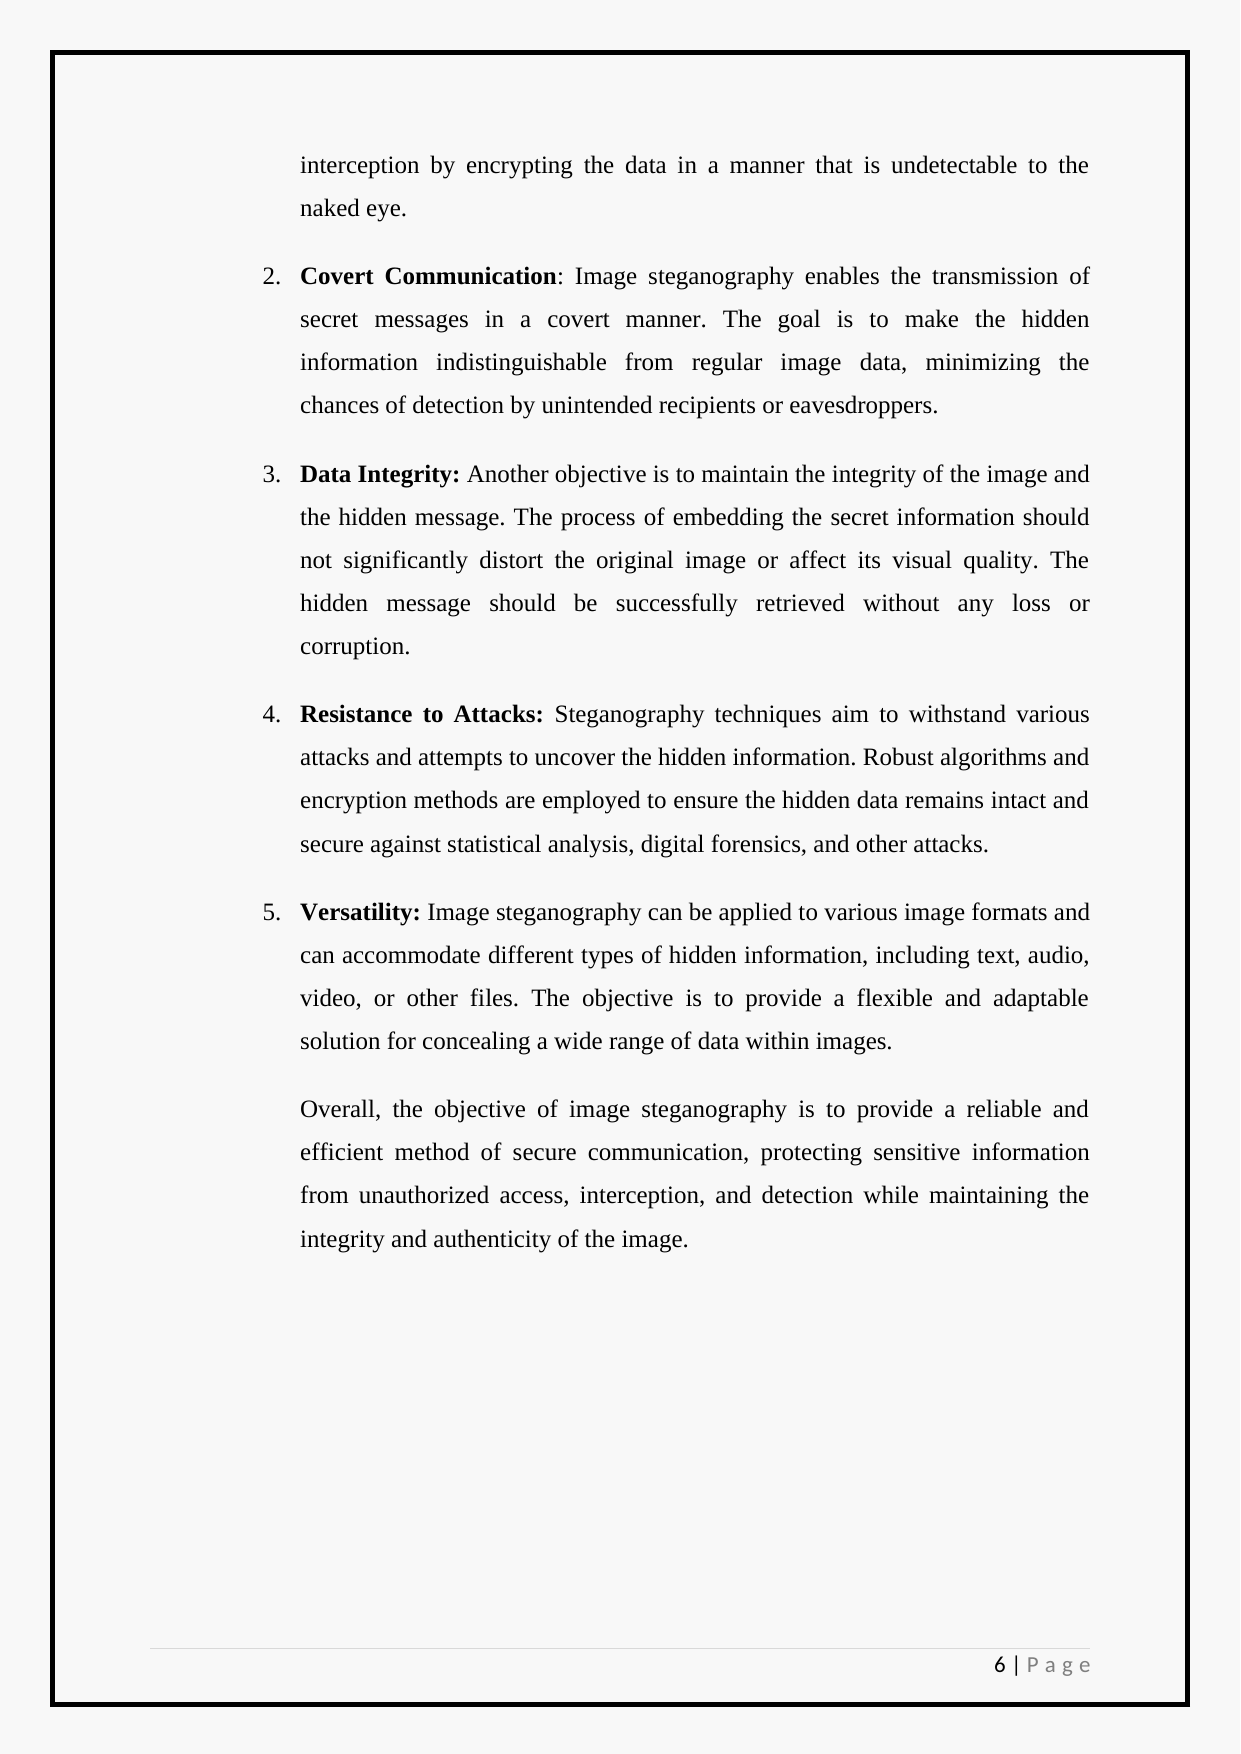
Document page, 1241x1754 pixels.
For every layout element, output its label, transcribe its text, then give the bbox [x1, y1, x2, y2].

list Covert Communication: Image steganography enables the transmission of secret messages in a covert manner. The goal is to make the hidden information indistinguishable from regular image data, minimizing the chances of detection by unintended recipients or eavesdroppers. [262, 261, 1090, 419]
text Overall, the objective of image steganography is to provide a reliable and efficient method of secure communication, protecting sensitive information from unauthorized access, interception, and detection while maintaining the integrity and authenticity of the image. [300, 1094, 1090, 1252]
list Resistance to Attacks: Steganography techniques aim to withstand various attacks and attempts to uncover the hidden information. Robust algorithms and encryption methods are employed to ensure the hidden data remains intact and secure against statistical analysis, digital forensics, and other attacks. [262, 699, 1090, 857]
list Versatility: Image steganography can be applied to various image formats and can accommodate different types of hidden information, including text, audio, video, or other files. The objective is to provide a flexible and adaptable solution for concealing a wide range of data within images. [262, 897, 1090, 1055]
list Data Integrity: Another objective is to maintain the integrity of the image and the hidden message. The process of embedding the secret information should not significantly distort the original image or affect its visual quality. The hidden message should be successfully retrieved without any loss or corruption. [262, 459, 1090, 660]
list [262, 150, 1090, 222]
